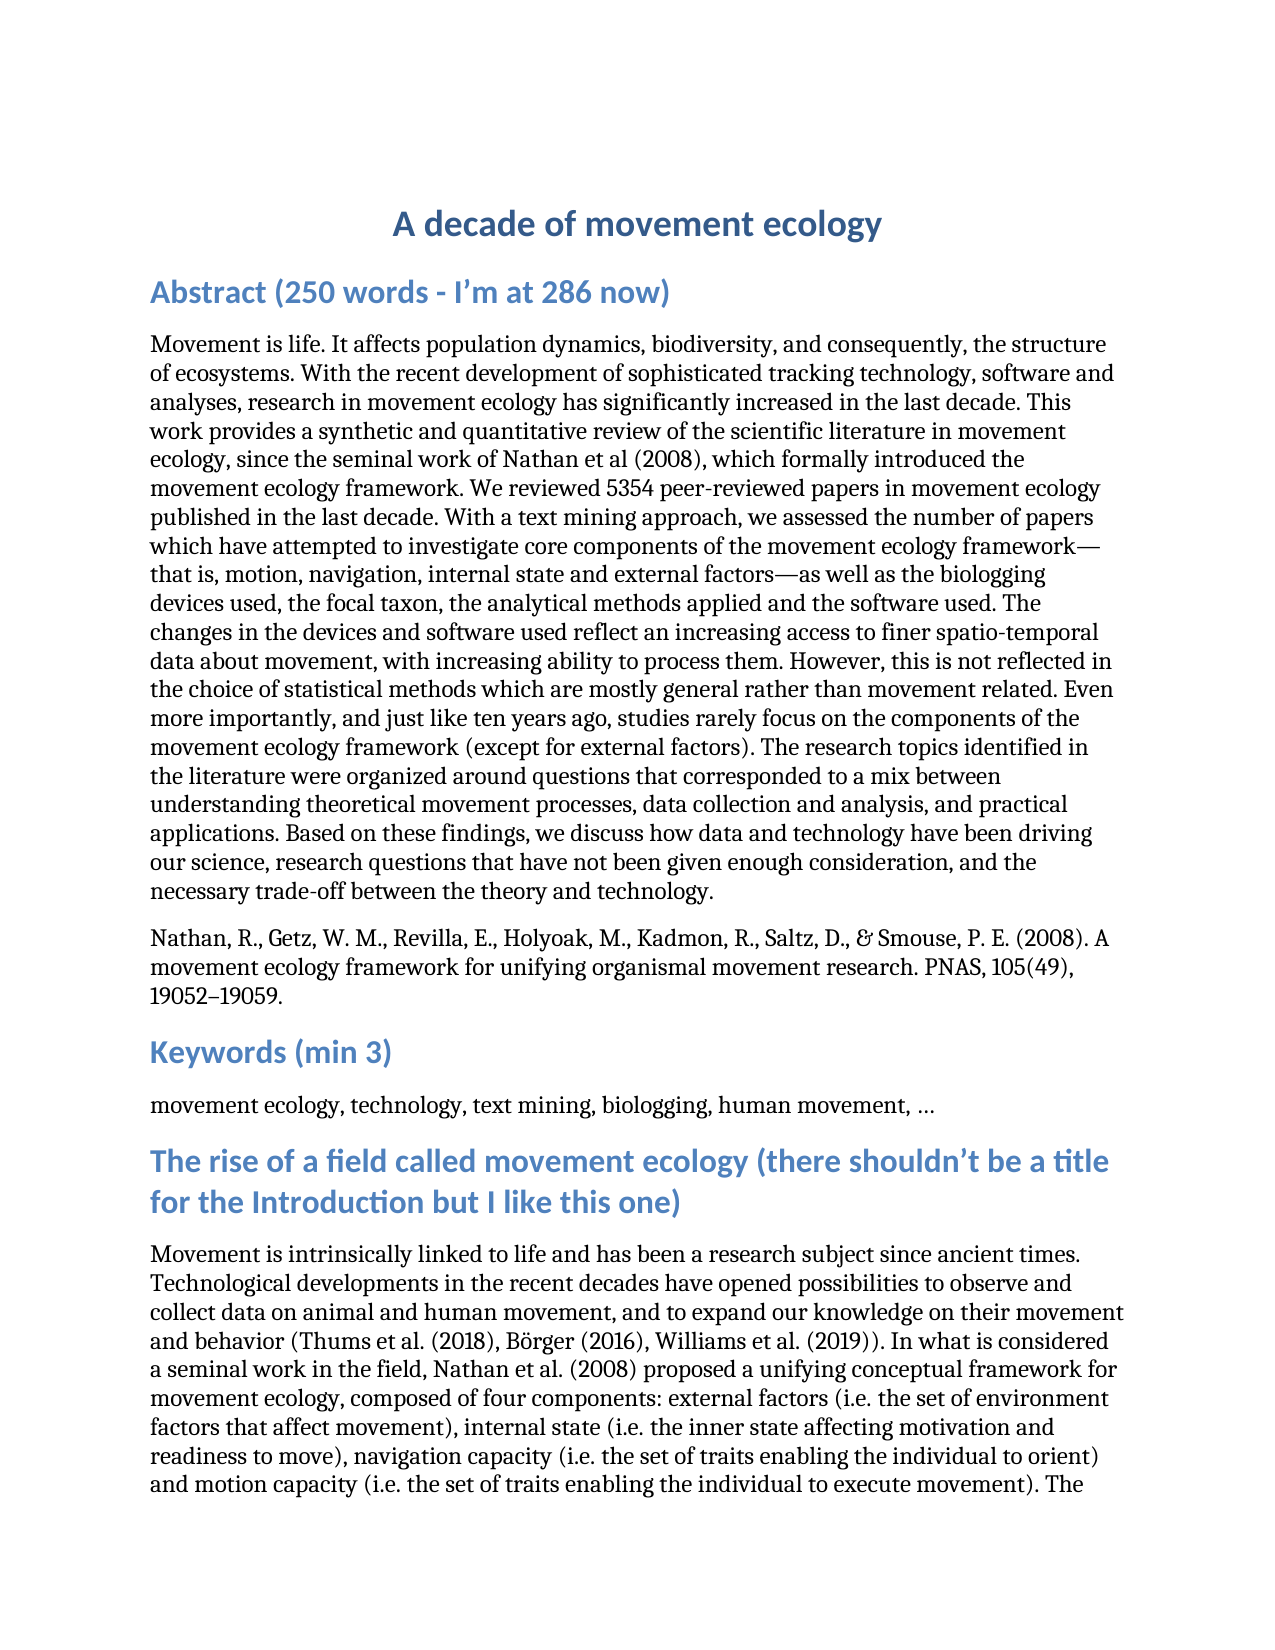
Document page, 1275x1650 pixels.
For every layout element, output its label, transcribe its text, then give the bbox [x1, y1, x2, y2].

subtitle Keywords (min 3) [150, 1031, 1125, 1072]
text Movement is life. It affects population dynamics, biodiversity, and consequently, the structure of ecosystems. With the recent development of sophisticated tracking technology, software and analyses, research in movement ecology has significantly increased in the last decade. This work provides a synthetic and quantitative review of the scientific literature in movement ecology, since the seminal work of Nathan et al (2008), which formally introduced the movement ecology framework. We reviewed 5354 peer-reviewed papers in movement ecology published in the last decade. With a text mining approach, we assessed the number of papers which have attempted to investigate core components of the movement ecology framework—that is, motion, navigation, internal state and external factors—as well as the biologging devices used, the focal taxon, the analytical methods applied and the software used. The changes in the devices and software used reflect an increasing access to finer spatio-temporal data about movement, with increasing ability to process them. However, this is not reflected in the choice of statistical methods which are mostly general rather than movement related. Even more importantly, and just like ten years ago, studies rarely focus on the components of the movement ecology framework (except for external factors). The research topics identified in the literature were organized around questions that corresponded to a mix between understanding theoretical movement processes, data collection and analysis, and practical applications. Based on these findings, we discuss how data and technology have been driving our science, research questions that have not been given enough consideration, and the necessary trade-off between the theory and technology. [150, 330, 1125, 905]
text Nathan, R., Getz, W. M., Revilla, E., Holyoak, M., Kadmon, R., Saltz, D., & Smouse, P. E. (2008). A movement ecology framework for unifying organismal movement research. PNAS, 105(49), 19052–19059. [150, 924, 1125, 1010]
text movement ecology, technology, text mining, biologging, human movement, … [150, 1091, 1125, 1119]
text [150, 1240, 1125, 1499]
subtitle The rise of a field called movement ecology (there shouldn’t be a title for the Introduction but I like this one) [150, 1140, 1125, 1222]
title A decade of movement ecology [150, 200, 1125, 246]
subtitle Abstract (250 words - I’m at 286 now) [150, 271, 1125, 312]
